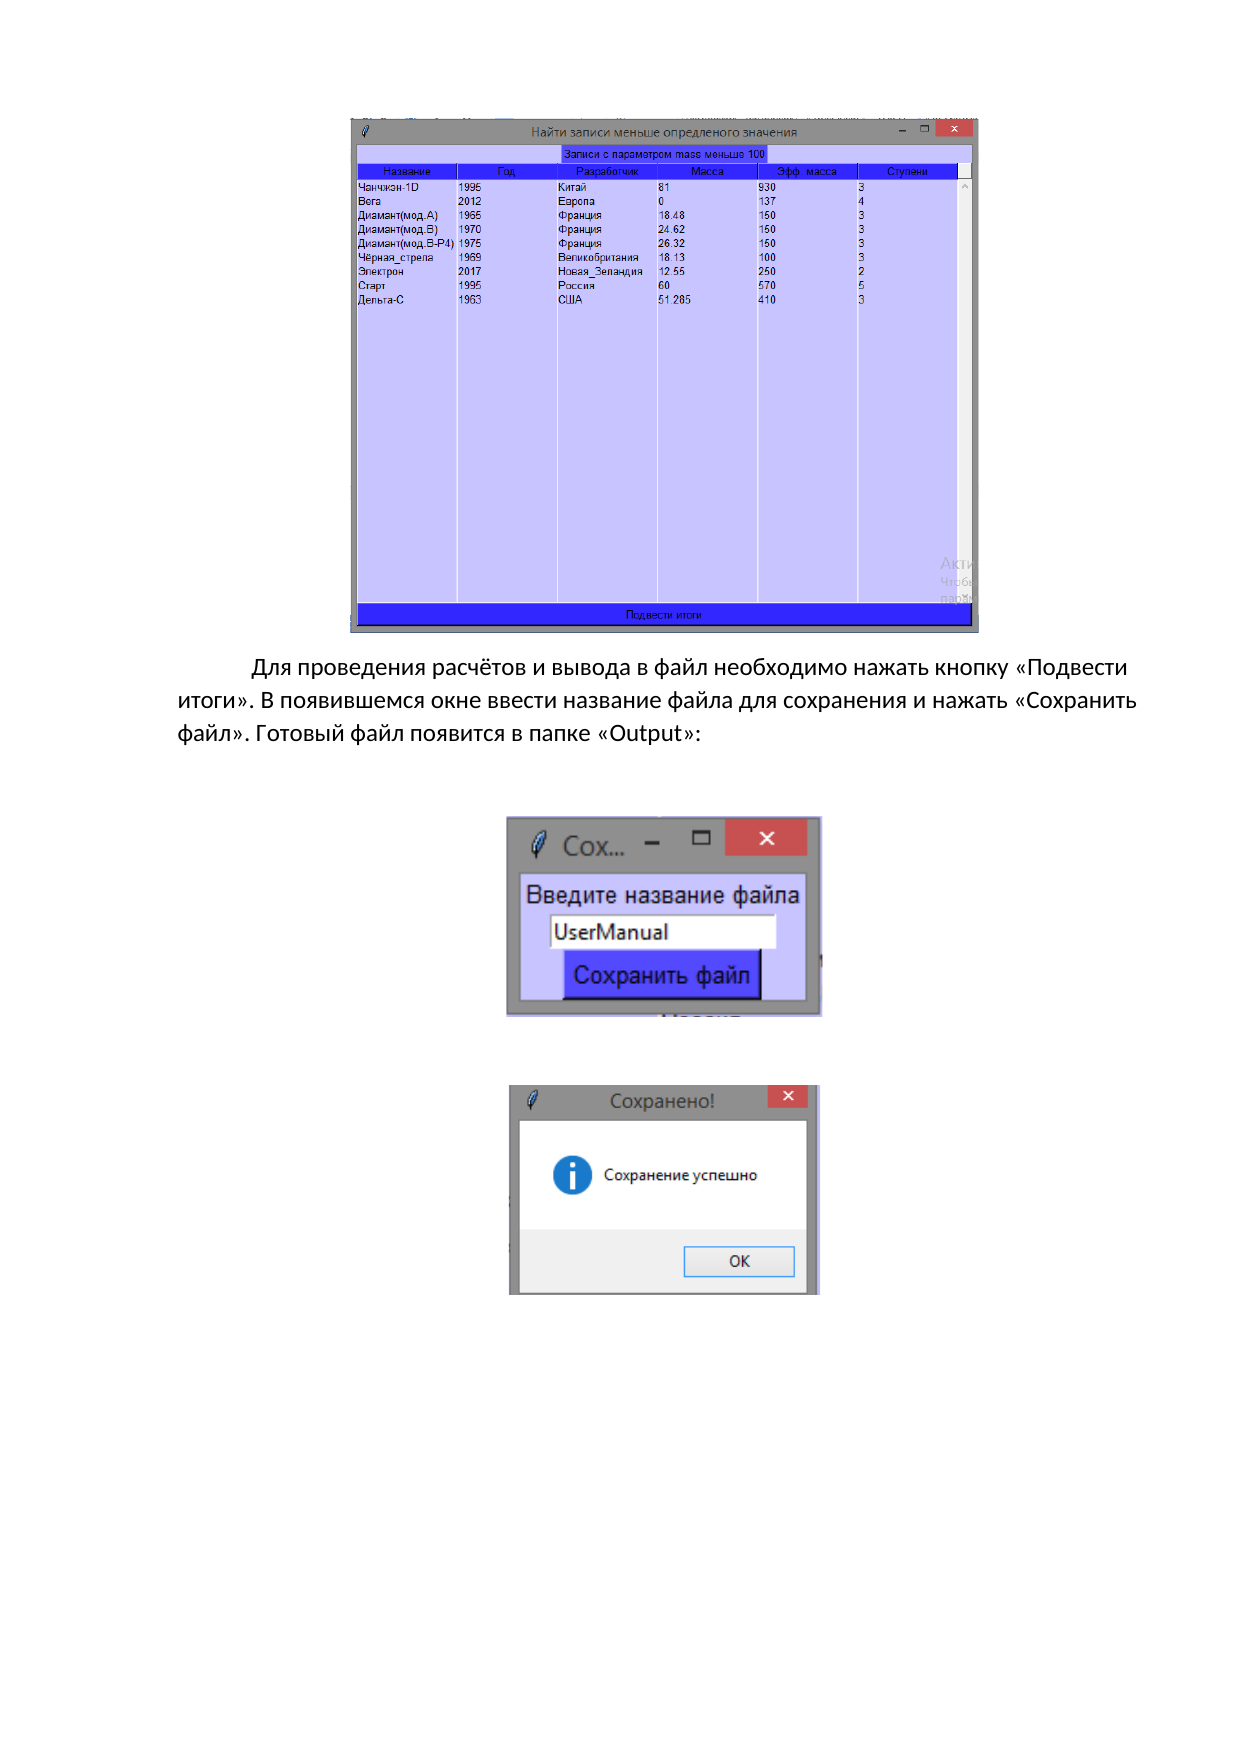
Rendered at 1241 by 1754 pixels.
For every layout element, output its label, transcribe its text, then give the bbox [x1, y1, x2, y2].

text Для проведения расчётов и вывода в файл необходимо нажать кнопку «Подвести итоги». В появившемся окне ввести название файла для сохранения и нажать «Сохранить файл». Готовый файл появится в папке «Output»: [177, 651, 1152, 748]
picture [350, 118, 979, 633]
picture [508, 1085, 821, 1295]
picture [506, 816, 823, 1017]
